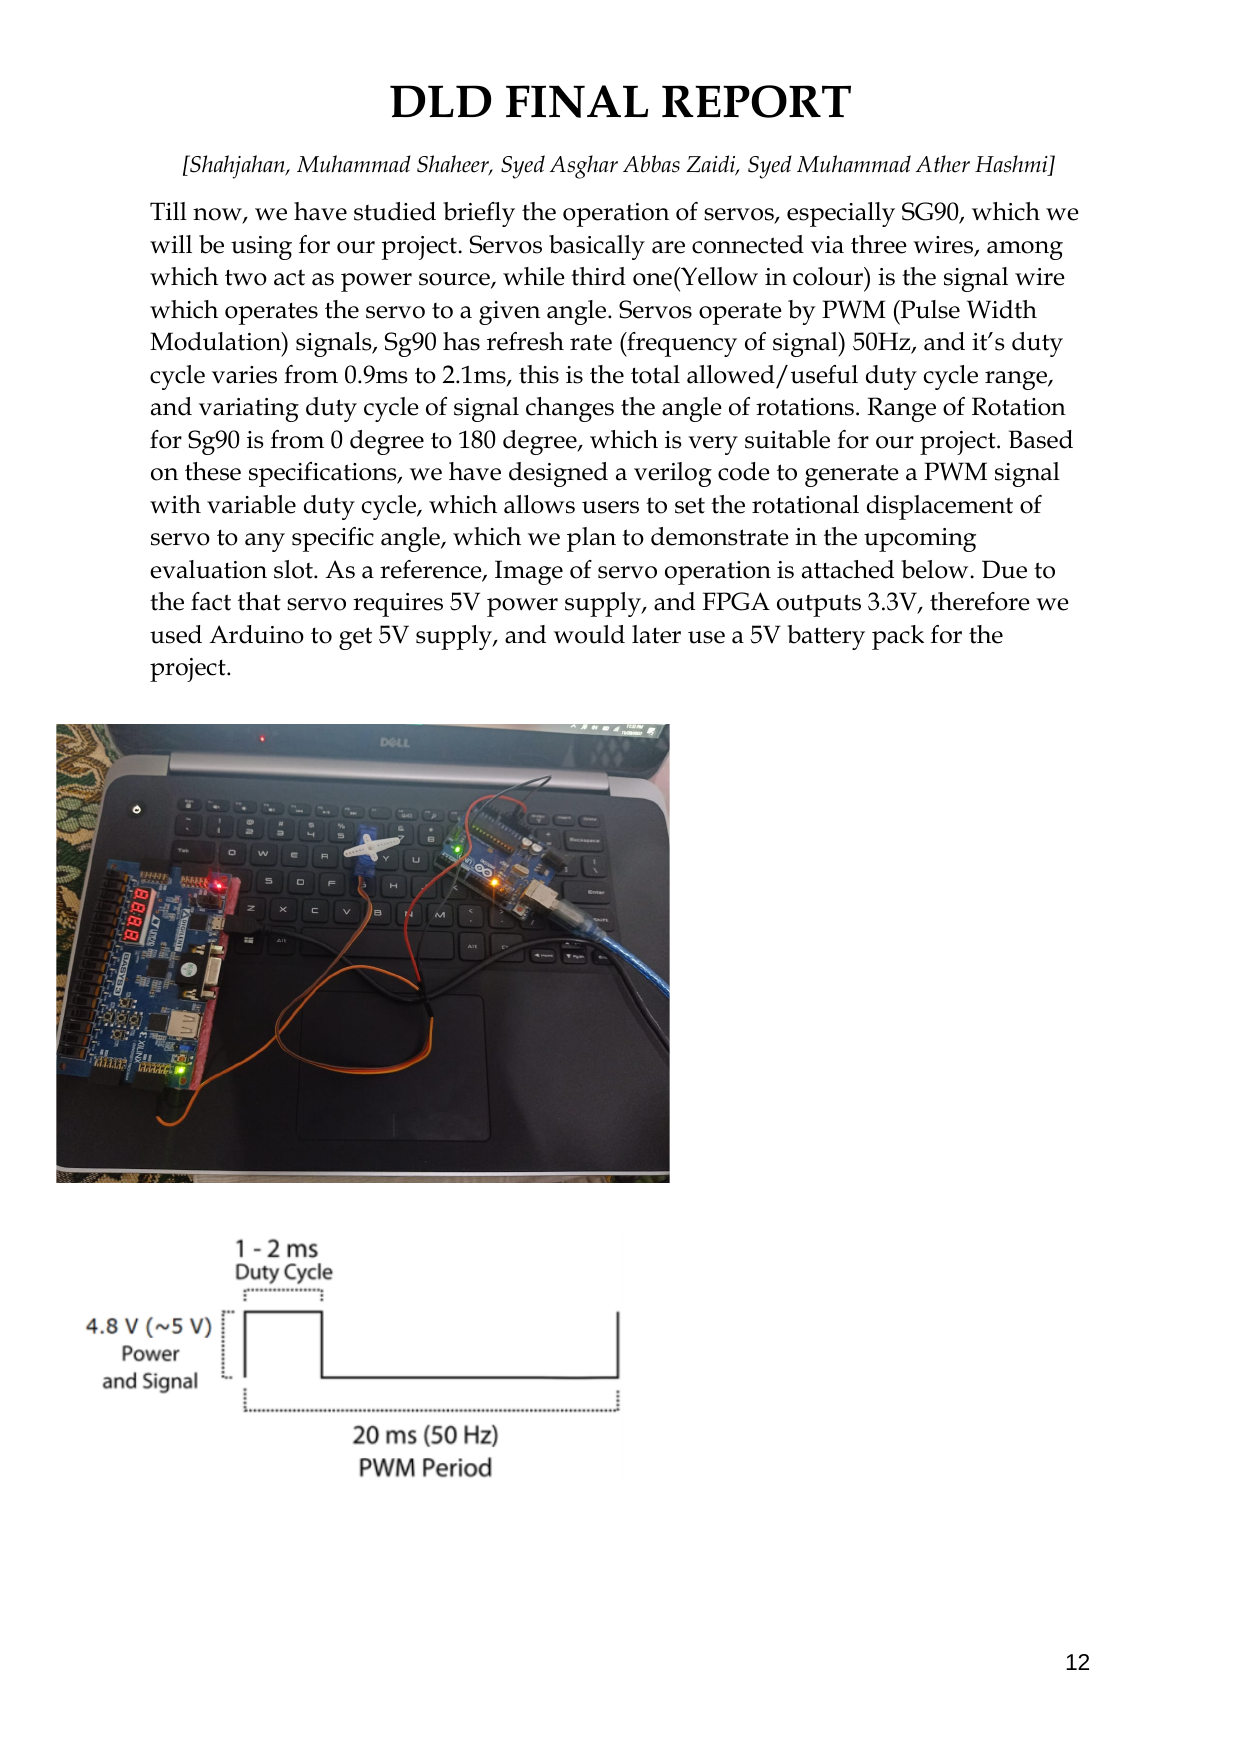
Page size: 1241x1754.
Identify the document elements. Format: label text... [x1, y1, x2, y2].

picture [56, 724, 670, 1183]
picture [56, 1222, 725, 1494]
text Till now, we have studied briefly the operation of servos, especially SG90, which we will be using for our project. Servos basically are connected via three wires, among which two act as power source, while third one(Yellow in colour) is the signal wire which operates the servo to a given angle. Servos operate by PWM (Pulse Width Modulation) signals, Sg90 has refresh rate (frequency of signal) 50Hz, and it’s duty cycle varies from 0.9ms to 2.1ms, this is the total allowed/useful duty cycle range, and variating duty cycle of signal changes the angle of rotations. Range of Rotation for Sg90 is from 0 degree to 180 degree, which is very suitable for our project. Based on these specifications, we have designed a verilog code to generate a PWM signal with variable duty cycle, which allows users to set the rotational displacement of servo to any specific angle, which we plan to demonstrate in the upcoming evaluation slot. As a reference, Image of servo operation is attached below. Due to the fact that servo requires 5V power supply, and FPGA outputs 3.3V, therefore we used Arduino to get 5V supply, and would later use a 5V battery pack for the project. [150, 198, 1090, 683]
